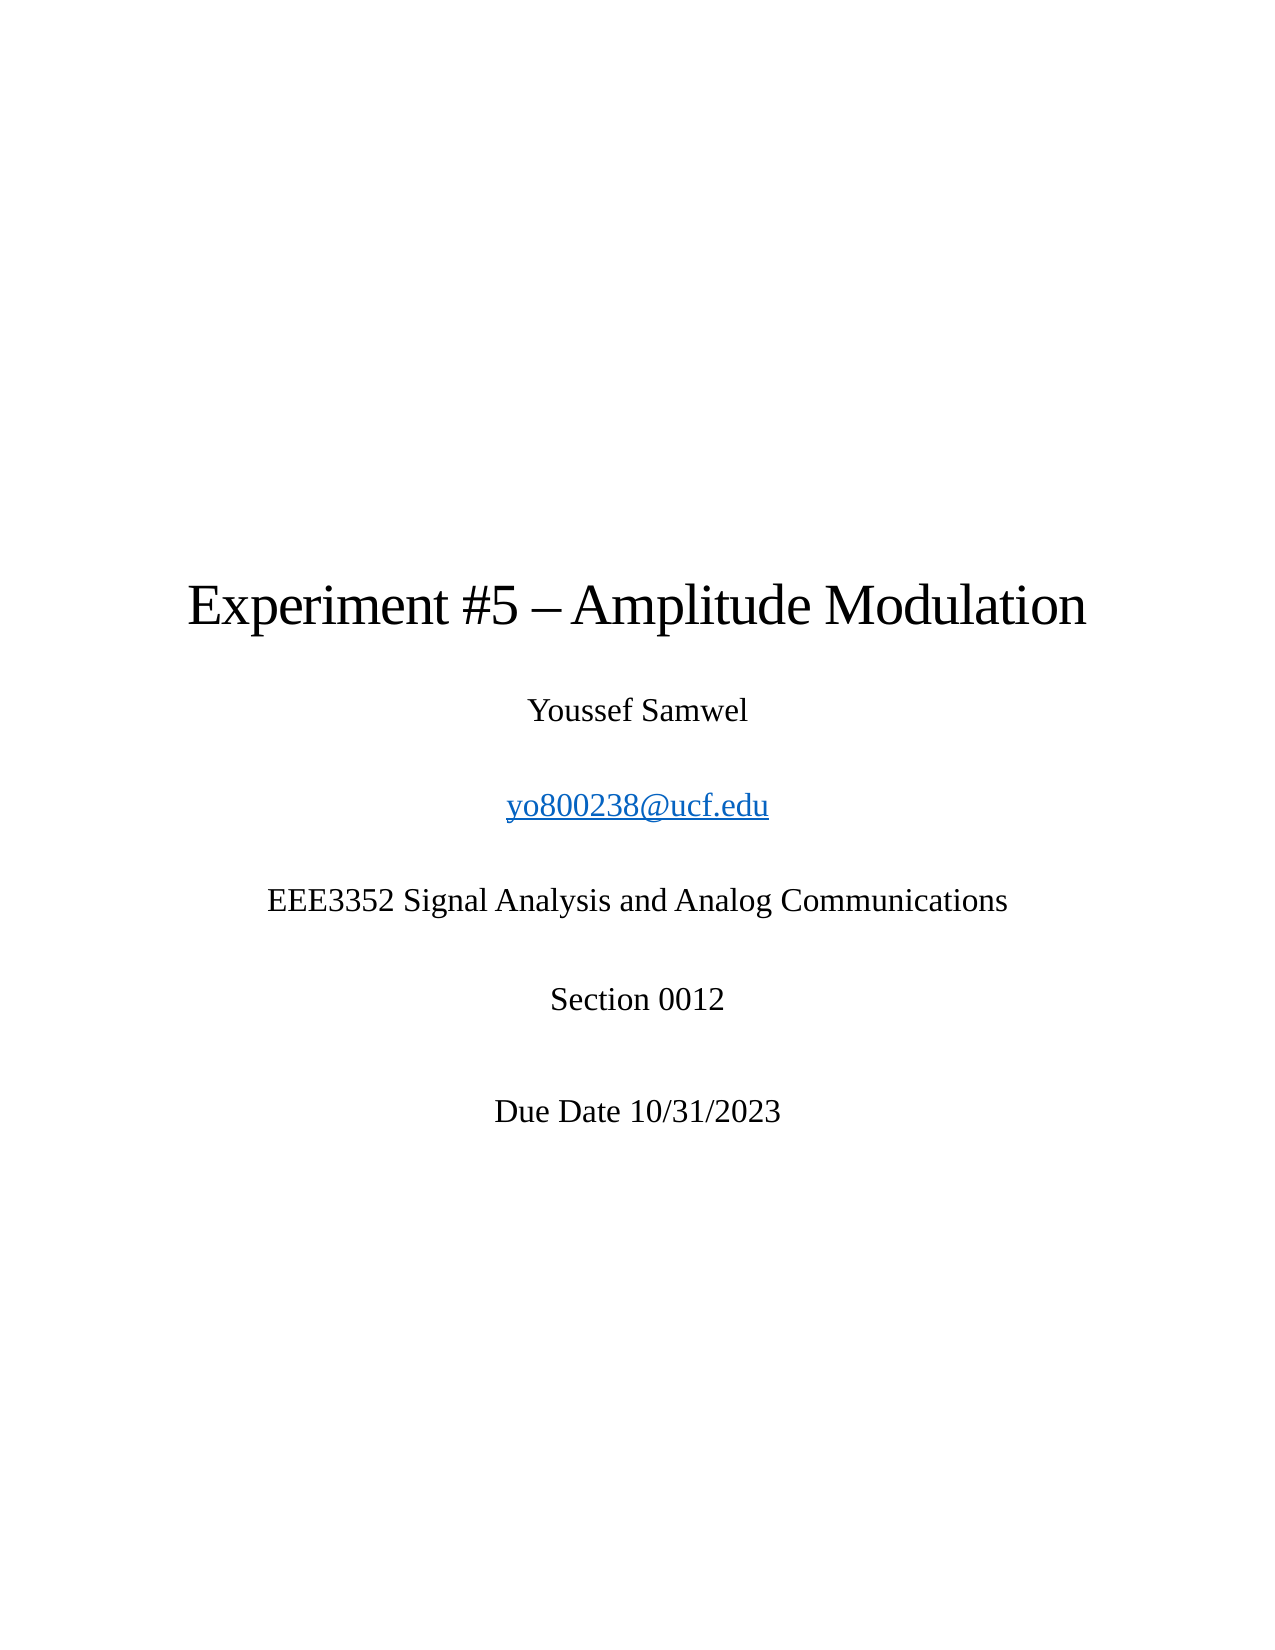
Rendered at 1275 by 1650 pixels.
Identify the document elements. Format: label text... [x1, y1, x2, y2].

subtitle yo800238@ucf.edu [75, 785, 1200, 824]
subtitle Due Date 10/31/2023 [75, 1091, 1200, 1129]
text Section 0012 [75, 979, 1200, 1018]
subtitle EEE3352 Signal Analysis and Analog Communications [75, 880, 1200, 918]
subtitle Youssef Samwel [75, 691, 1200, 729]
title Experiment #5 – Amplitude Modulation [75, 570, 1200, 637]
